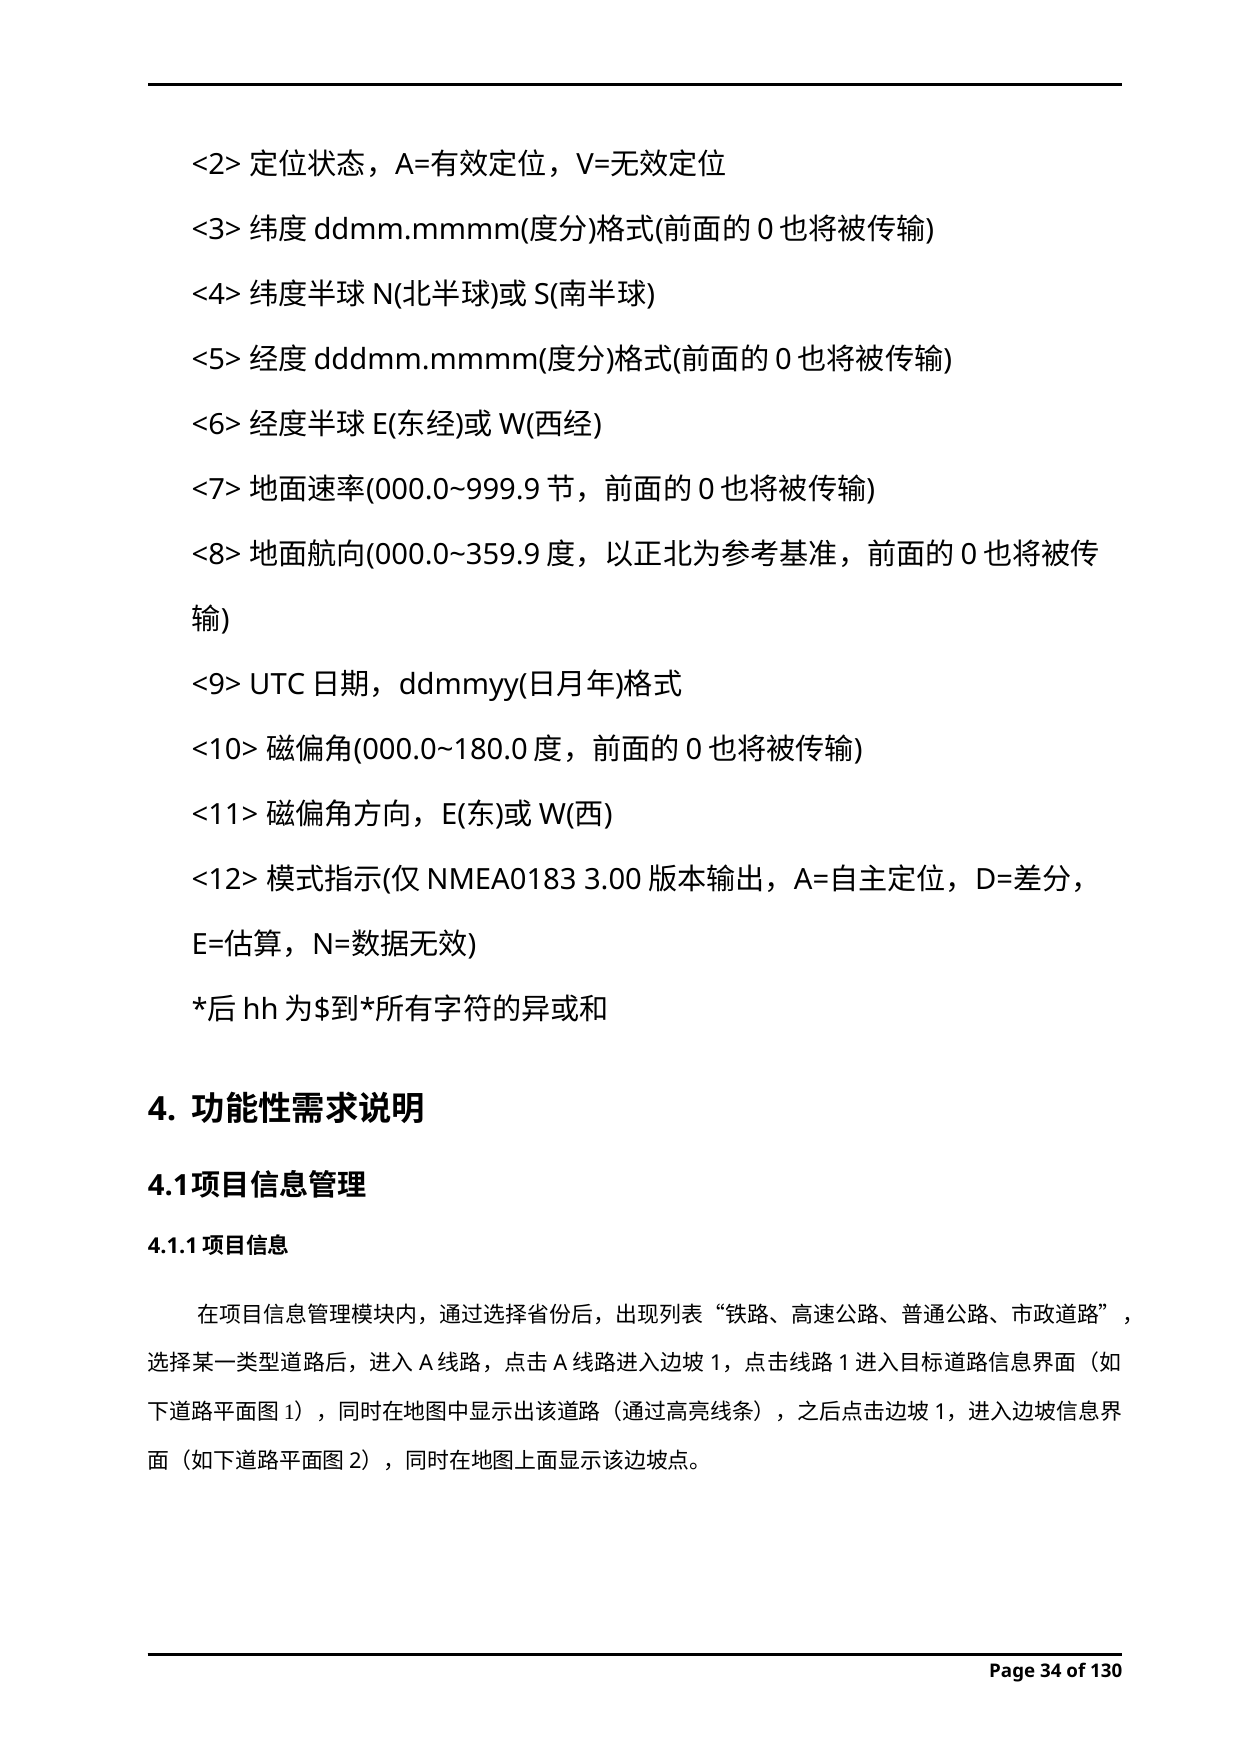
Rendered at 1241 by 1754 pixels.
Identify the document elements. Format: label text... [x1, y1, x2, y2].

subtitle 项目信息管理 [148, 1151, 1122, 1216]
list *后hh为$到*所有字符的异或和 [191, 974, 1122, 1039]
list <5> 经度dddmm.mmmm(度分)格式(前面的0也将被传输) [191, 324, 1122, 389]
list <8> 地面航向(000.0~359.9度，以正北为参考基准，前面的0也将被传输) [191, 519, 1122, 649]
list <7> 地面速率(000.0~999.9节，前面的0也将被传输) [191, 454, 1122, 519]
subtitle 4.1.1项目信息 [148, 1228, 1122, 1261]
list <10> 磁偏角(000.0~180.0度，前面的0也将被传输) [191, 714, 1122, 779]
list <12> 模式指示(仅NMEA0183 3.00版本输出，A=自主定位，D=差分，E=估算，N=数据无效) [191, 844, 1122, 974]
list <11> 磁偏角方向，E(东)或W(西) [191, 779, 1122, 844]
list <3> 纬度ddmm.mmmm(度分)格式(前面的0也将被传输) [191, 194, 1122, 259]
list <2> 定位状态，A=有效定位，V=无效定位 [191, 129, 1122, 194]
subtitle 功能性需求说明 [148, 1073, 1122, 1138]
list <9> UTC日期，ddmmyy(日月年)格式 [191, 649, 1122, 714]
text 在项目信息管理模块内，通过选择省份后，出现列表“铁路、高速公路、普通公路、市政道路”，选择某一类型道路后，进入A线路，点击A线路进入边坡1，点击线路1进入目标道路信息界面（如下道路平面图1），同时在地图中显示出该道路（通过高亮线条），之后点击边坡1，进入边坡信息界面（如下道路平面图2），同时在地图上面显示该边坡点。 [148, 1296, 1122, 1475]
list <4> 纬度半球N(北半球)或S(南半球) [191, 259, 1122, 324]
list <6> 经度半球E(东经)或W(西经) [191, 389, 1122, 454]
